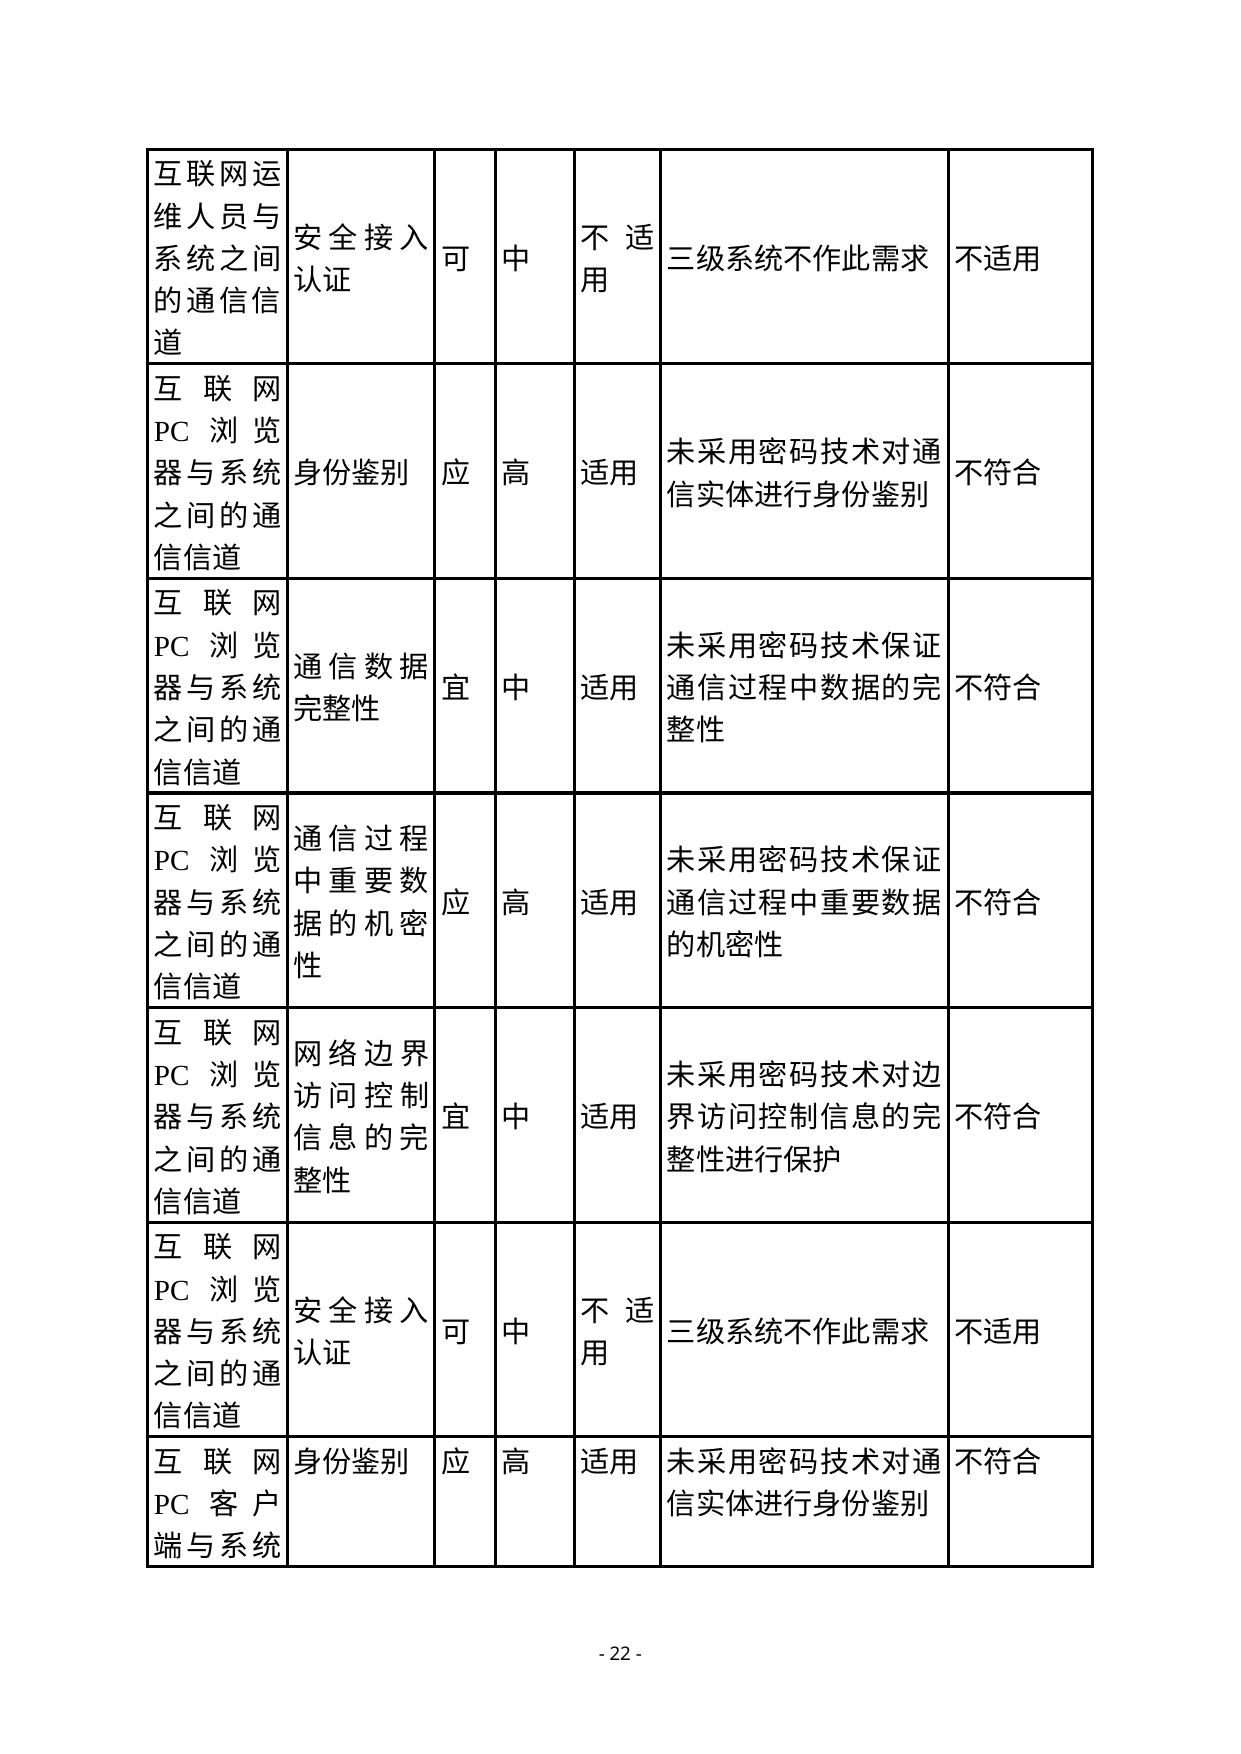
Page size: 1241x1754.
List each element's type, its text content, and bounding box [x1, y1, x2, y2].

table_cell 不适用 [950, 151, 1091, 362]
table_cell 不符合 [950, 365, 1091, 577]
table_cell 网络边界访问控制信息的完整性 [289, 1009, 433, 1221]
table_cell 互联网PC浏览器与系统之间的通信信道 [149, 365, 286, 577]
table_cell 中 [497, 1224, 573, 1435]
table_cell 未采用密码技术对通信实体进行身份鉴别 [662, 365, 947, 577]
table_cell 不符合 [950, 795, 1091, 1006]
table_cell 不符合 [950, 580, 1091, 791]
table_cell 三级系统不作此需求 [662, 1224, 947, 1435]
table_cell 高 [497, 1438, 573, 1565]
table_cell 不适用 [950, 1224, 1091, 1435]
table_cell 未采用密码技术保证通信过程中重要数据的机密性 [662, 795, 947, 1006]
table_cell 身份鉴别 [289, 1438, 433, 1565]
table_cell 中 [497, 580, 573, 791]
table_cell 适用 [576, 1438, 659, 1565]
table_cell 不适用 [576, 151, 659, 362]
table_cell 互联网运维人员与系统之间的通信信道 [149, 151, 286, 362]
table_cell 应 [436, 365, 494, 577]
table_cell 不适用 [576, 1224, 659, 1435]
table_cell 可 [436, 1224, 494, 1435]
table_cell 适用 [576, 1009, 659, 1221]
table_cell 中 [497, 151, 573, 362]
table_cell 互联网PC浏览器与系统之间的通信信道 [149, 1009, 286, 1221]
table_cell 宜 [436, 580, 494, 791]
table_cell 可 [436, 151, 494, 362]
table_cell 不符合 [950, 1009, 1091, 1221]
table_cell 中 [497, 1009, 573, 1221]
table_cell 高 [497, 365, 573, 577]
table_cell 应 [436, 1438, 494, 1565]
table_cell 未采用密码技术保证通信过程中数据的完整性 [662, 580, 947, 791]
table_cell 适用 [576, 580, 659, 791]
table_cell 互联网PC浏览器与系统之间的通信信道 [149, 1224, 286, 1435]
table_cell 未采用密码技术对通信实体进行身份鉴别 [662, 1438, 947, 1565]
table_cell 适用 [576, 365, 659, 577]
table_cell 互联网PC浏览器与系统之间的通信信道 [149, 580, 286, 791]
table_cell 安全接入认证 [289, 1224, 433, 1435]
table_cell 未采用密码技术对边界访问控制信息的完整性进行保护 [662, 1009, 947, 1221]
table_cell 适用 [576, 795, 659, 1006]
table_cell 不符合 [950, 1438, 1091, 1565]
table_cell 三级系统不作此需求 [662, 151, 947, 362]
table_cell 互联网PC客户端与系统之间的通信信道 [149, 1438, 286, 1565]
table_cell 应 [436, 795, 494, 1006]
table_cell 身份鉴别 [289, 365, 433, 577]
table_cell 互联网PC浏览器与系统之间的通信信道 [149, 795, 286, 1006]
table_cell 宜 [436, 1009, 494, 1221]
table_cell 高 [497, 795, 573, 1006]
table_cell 通信数据完整性 [289, 580, 433, 791]
table_cell 通信过程中重要数据的机密性 [289, 795, 433, 1006]
table_cell 安全接入认证 [289, 151, 433, 362]
